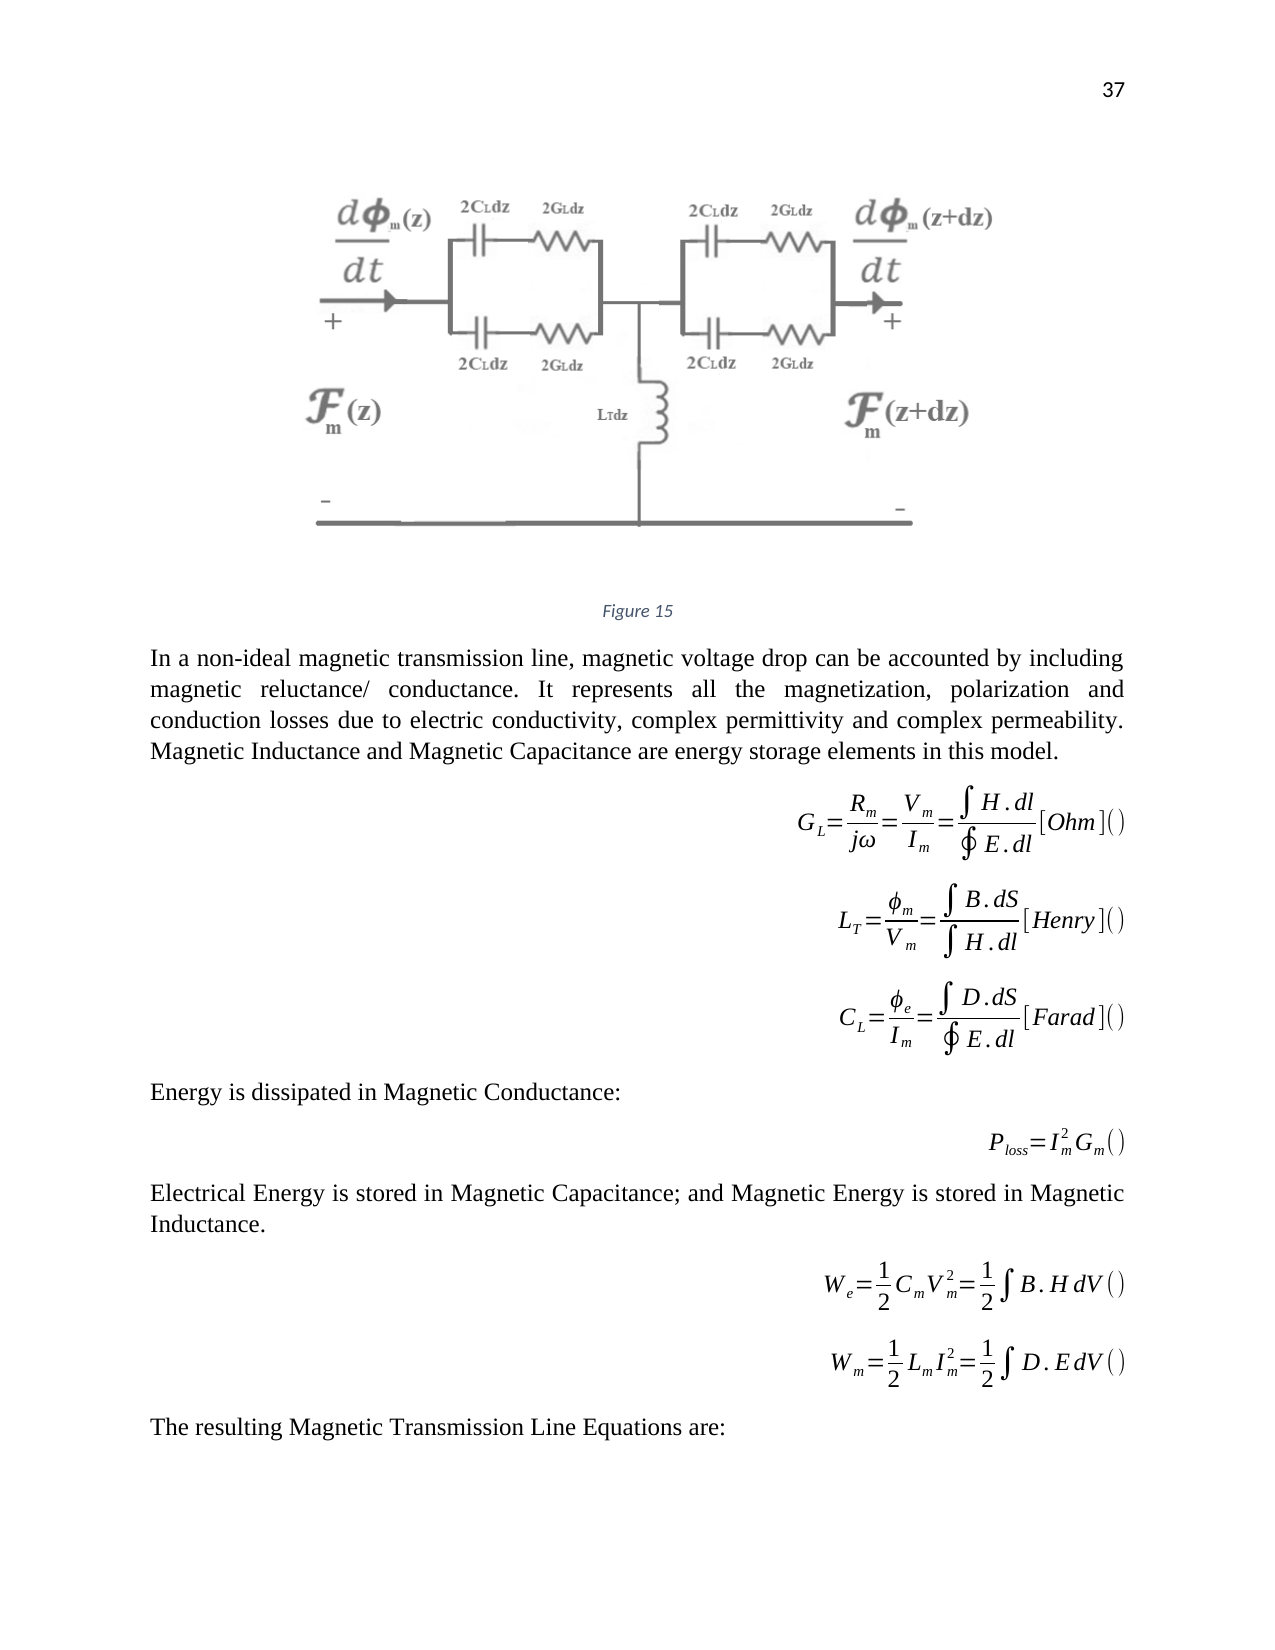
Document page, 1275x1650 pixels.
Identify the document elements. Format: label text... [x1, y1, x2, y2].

text In a non-ideal magnetic transmission line, magnetic voltage drop can be accounted by including magnetic reluctance/ conductance. It represents all the magnetization, polarization and conduction losses due to electric conductivity, complex permittivity and complex permeability. Magnetic Inductance and Magnetic Capacitance are energy storage elements in this model. [150, 643, 1125, 764]
text The resulting Magnetic Transmission Line Equations are: [150, 1412, 1125, 1441]
text Electrical Energy is stored in Magnetic Capacitance; and Magnetic Energy is stored in Magnetic Inductance. [150, 1178, 1125, 1238]
text Figure 15 [150, 599, 1125, 622]
text Energy is dissipated in Magnetic Conductance: [150, 1077, 1125, 1105]
